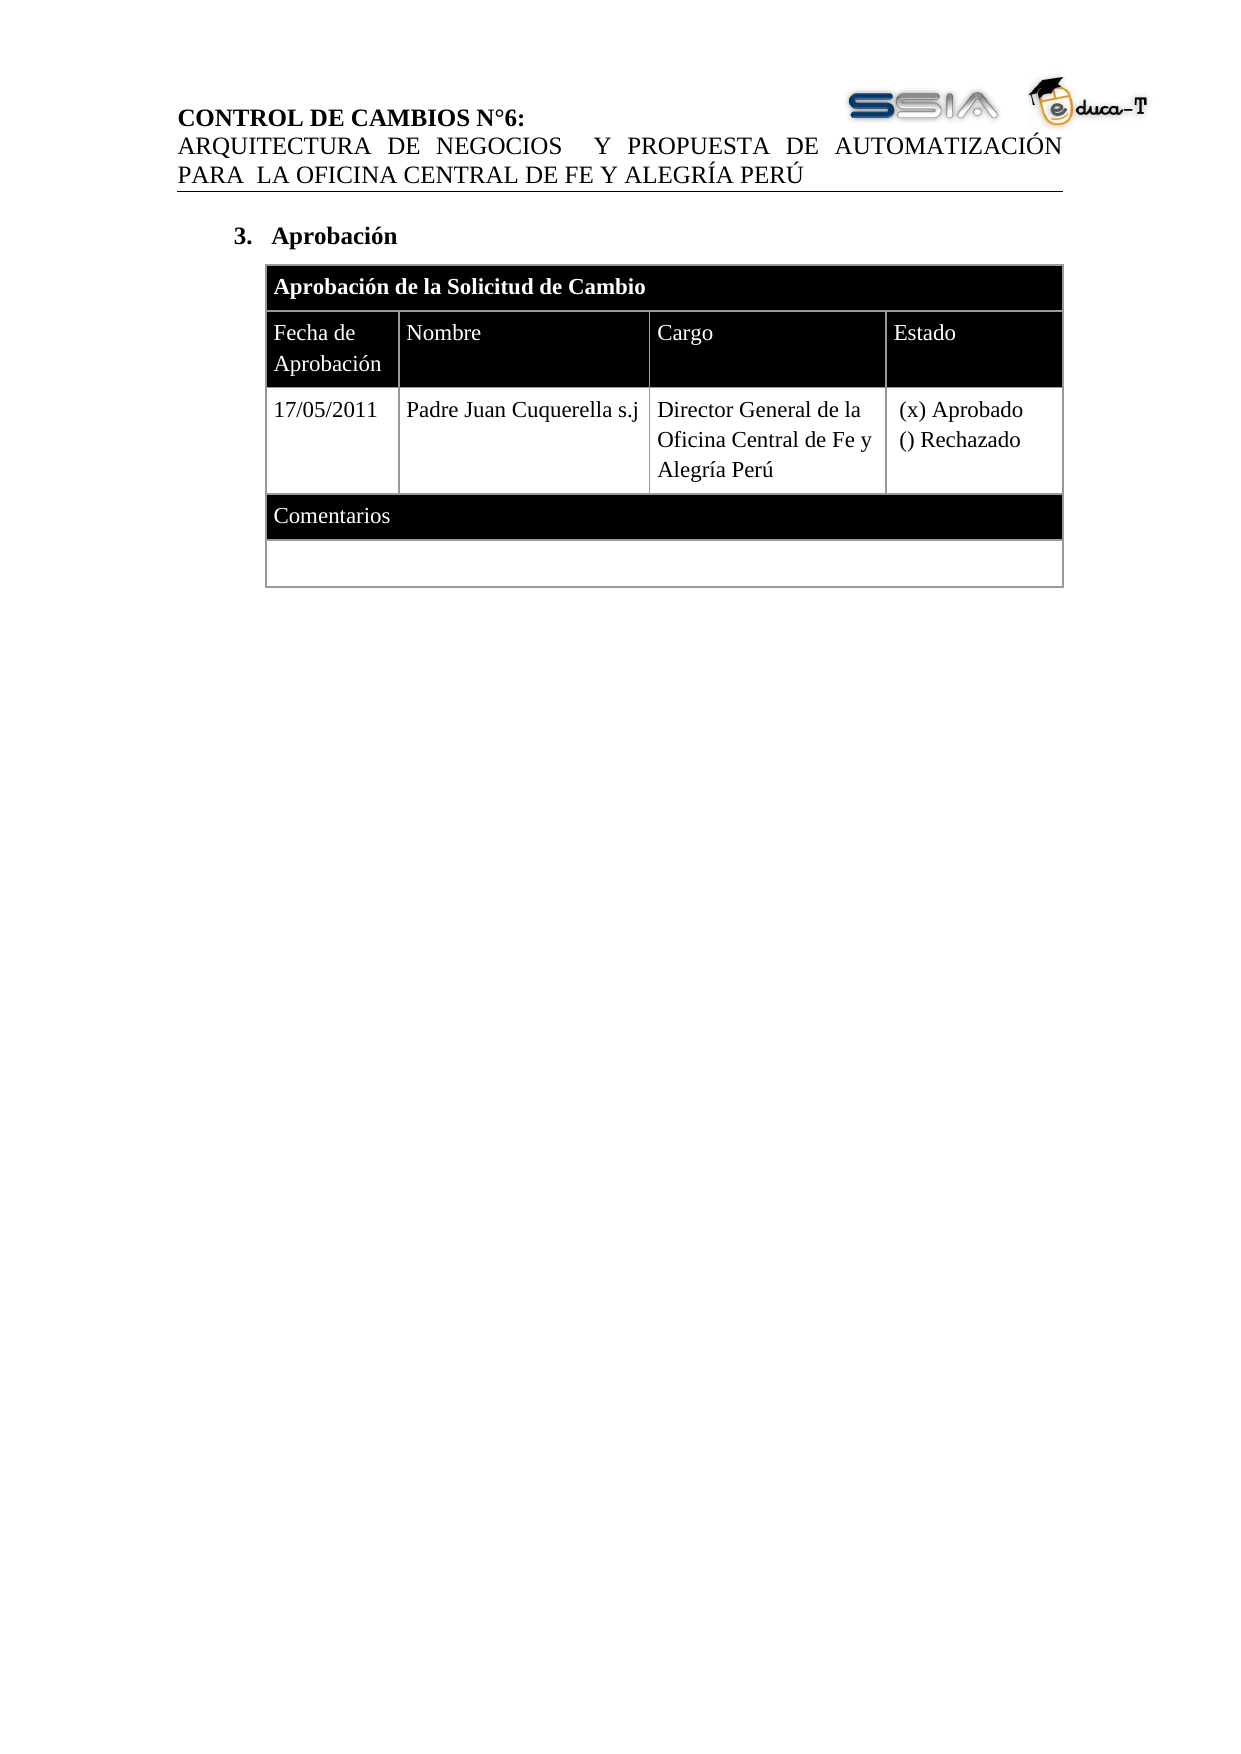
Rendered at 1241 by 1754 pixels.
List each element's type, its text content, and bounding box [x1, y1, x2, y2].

picture [837, 85, 1011, 128]
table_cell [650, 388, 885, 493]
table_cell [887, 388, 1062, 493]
subtitle Aprobación [233, 221, 1063, 249]
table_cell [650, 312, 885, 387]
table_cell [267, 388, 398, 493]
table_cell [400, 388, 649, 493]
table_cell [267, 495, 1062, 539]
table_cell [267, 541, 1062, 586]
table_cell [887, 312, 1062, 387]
picture [1025, 71, 1154, 134]
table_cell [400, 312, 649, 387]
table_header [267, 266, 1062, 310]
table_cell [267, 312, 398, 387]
